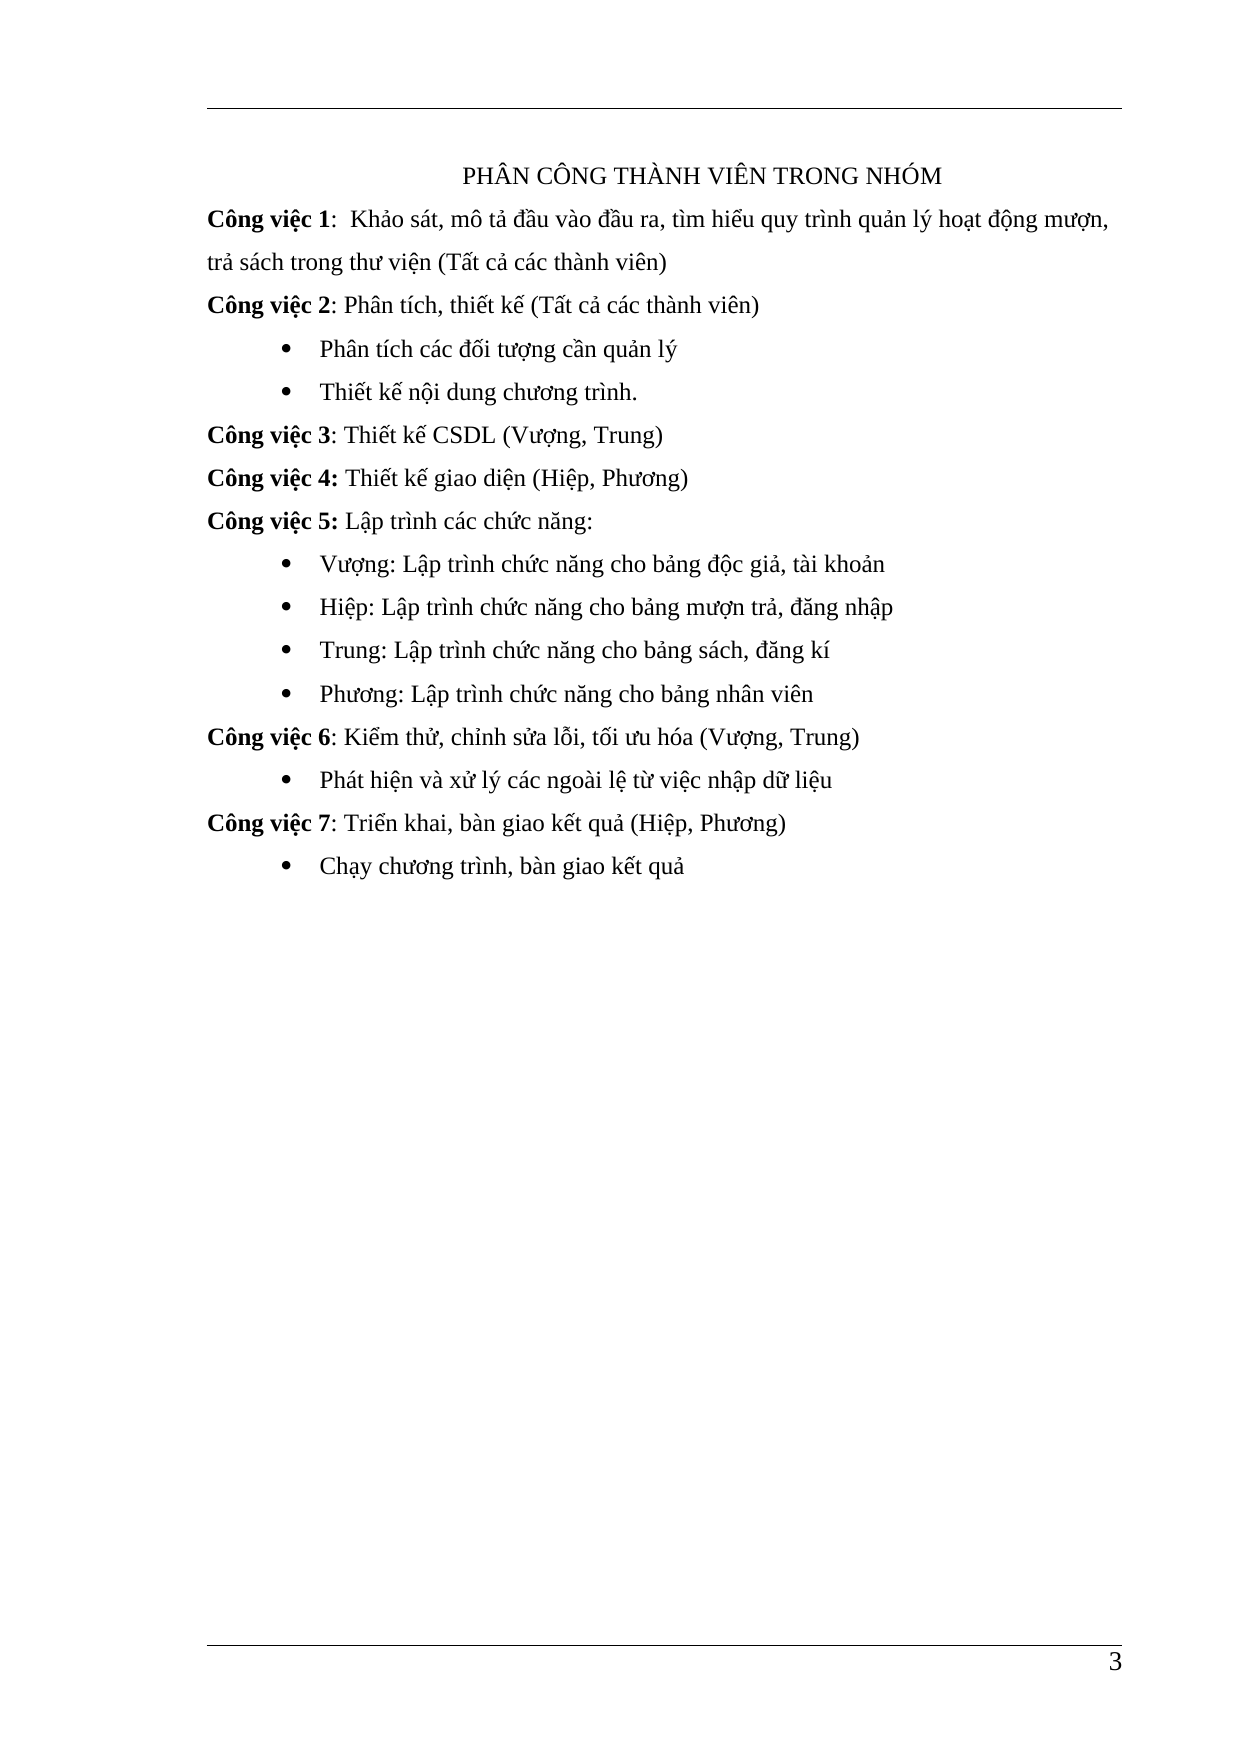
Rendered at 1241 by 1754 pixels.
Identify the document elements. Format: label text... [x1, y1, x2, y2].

list Vượng: Lập trình chức năng cho bảng độc giả, tài khoản [282, 549, 1122, 578]
text Công việc 6: Kiểm thử, chỉnh sửa lỗi, tối ưu hóa (Vượng, Trung) [207, 722, 1122, 751]
text Công việc 4: Thiết kế giao diện (Hiệp, Phương) [207, 463, 1122, 492]
text Công việc 3: Thiết kế CSDL (Vượng, Trung) [207, 420, 1122, 449]
list Phân tích các đối tượng cần quản lý [282, 334, 1122, 362]
text Công việc 1: Khảo sát, mô tả đầu vào đầu ra, tìm hiểu quy trình quản lý hoạt động mượn, trả sách trong thư viện (Tất cả các thành viên) [207, 204, 1122, 276]
text Công việc 5: Lập trình các chức năng: [207, 506, 1122, 535]
list Chạy chương trình, bàn giao kết quả [282, 851, 1122, 880]
text PHÂN CÔNG THÀNH VIÊN TRONG NHÓM [207, 161, 1122, 190]
text Công việc 2: Phân tích, thiết kế (Tất cả các thành viên) [207, 291, 1122, 319]
list Hiệp: Lập trình chức năng cho bảng mượn trả, đăng nhập [282, 592, 1122, 621]
list Phát hiện và xử lý các ngoài lệ từ việc nhập dữ liệu [282, 765, 1122, 794]
list Trung: Lập trình chức năng cho bảng sách, đăng kí [282, 636, 1122, 664]
list Phương: Lập trình chức năng cho bảng nhân viên [282, 679, 1122, 707]
list Thiết kế nội dung chương trình. [282, 377, 1122, 406]
text Công việc 7: Triển khai, bàn giao kết quả (Hiệp, Phương) [207, 808, 1122, 837]
